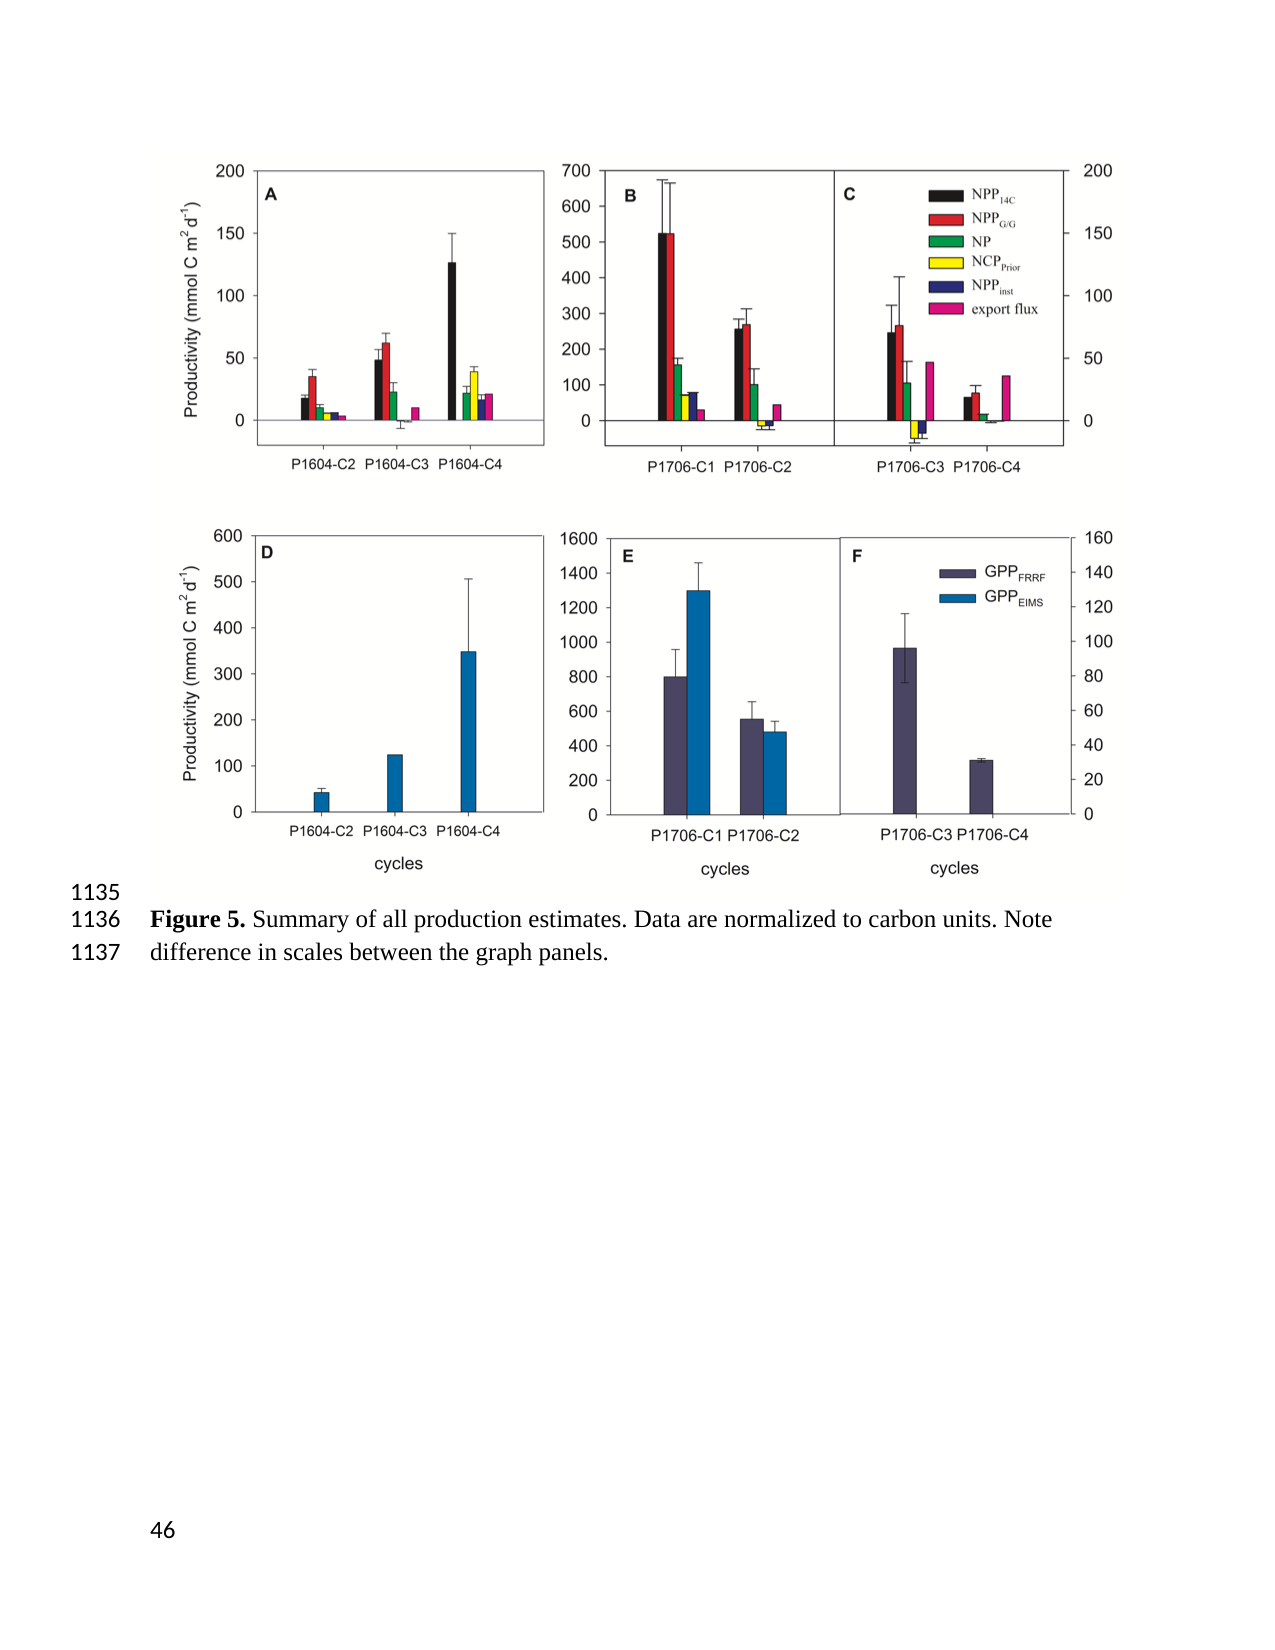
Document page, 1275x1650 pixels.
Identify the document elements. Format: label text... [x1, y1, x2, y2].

picture [150, 150, 1123, 900]
